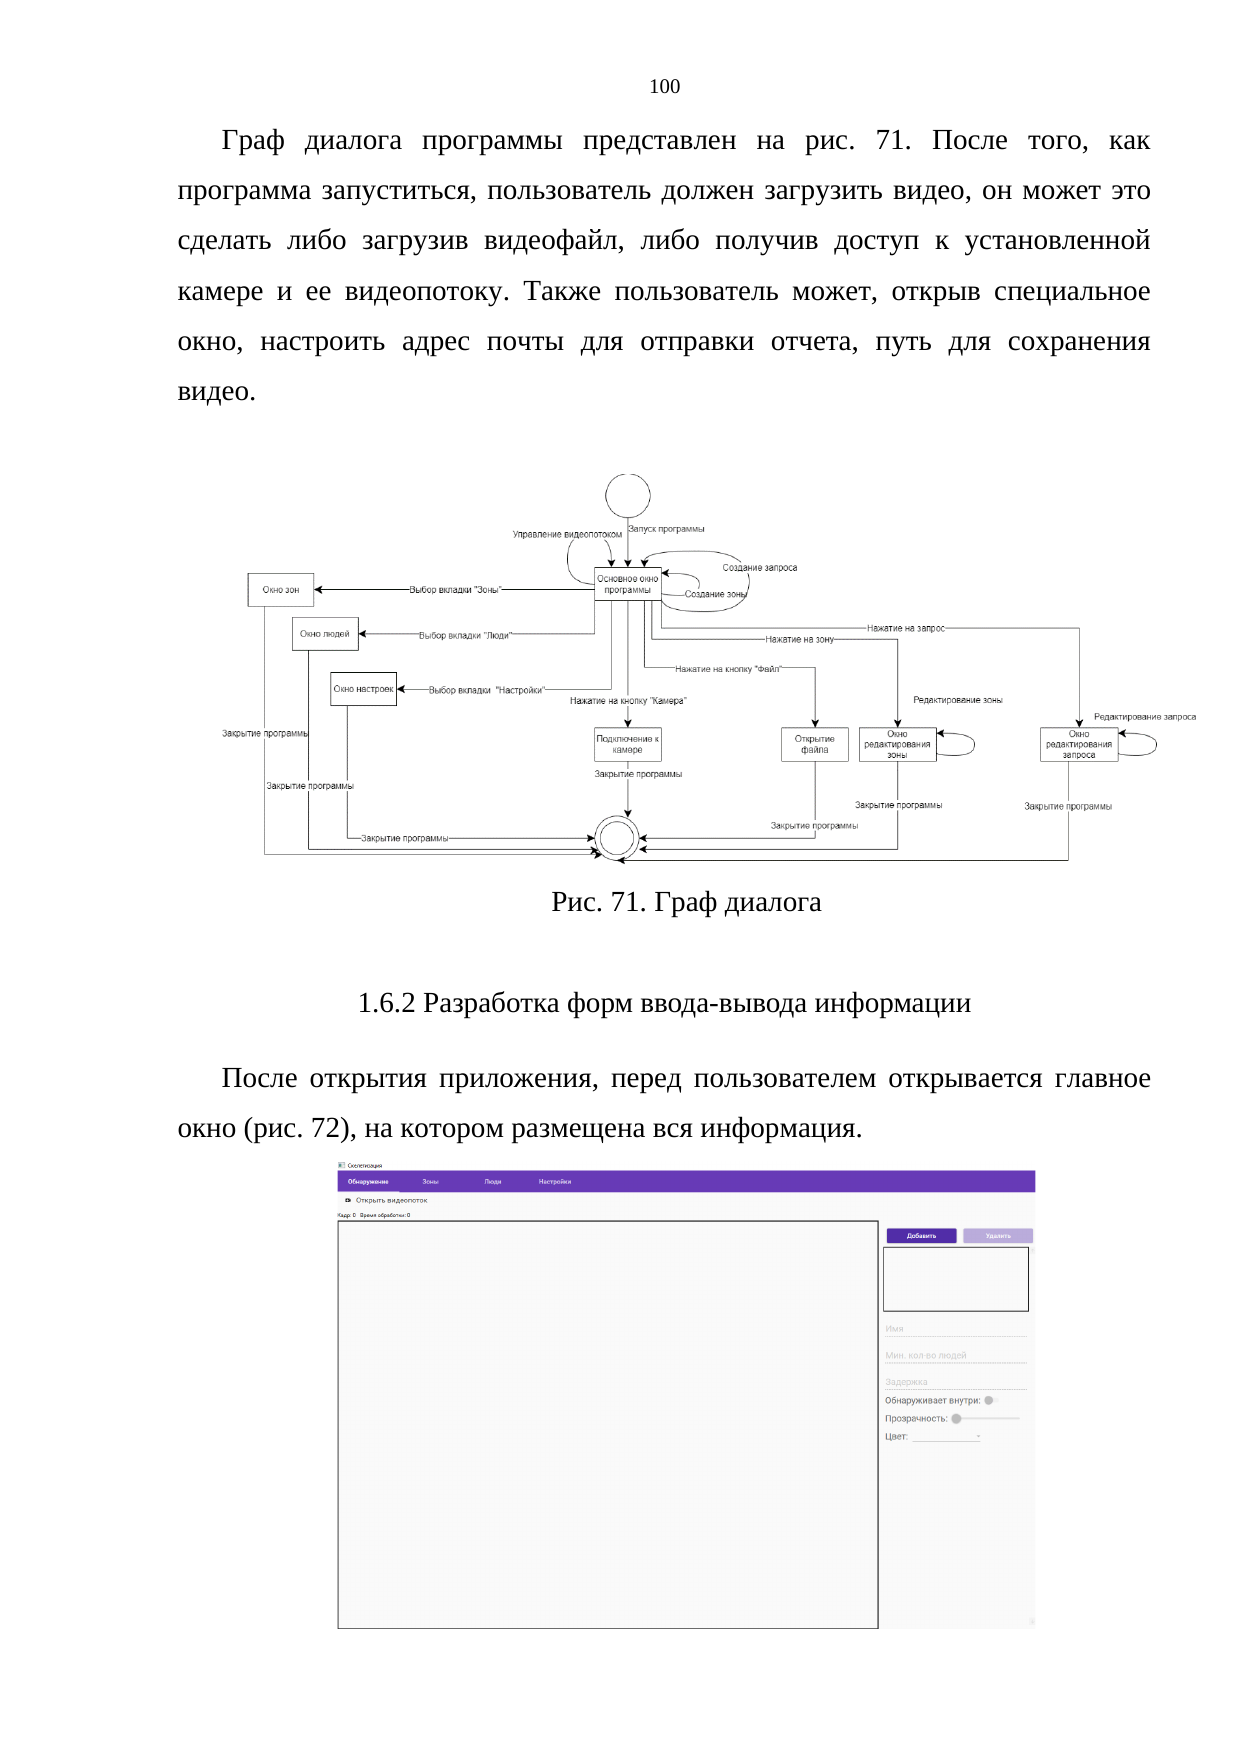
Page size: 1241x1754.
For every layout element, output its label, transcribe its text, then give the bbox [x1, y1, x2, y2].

text Рис. 71. Граф диалога [177, 884, 1152, 918]
text После открытия приложения, перед пользователем открывается главное окно (рис. 72), на котором размещена вся информация. [177, 1060, 1152, 1144]
picture [221, 474, 1196, 868]
picture [337, 1161, 1036, 1629]
text 1.6.2 Разработка форм ввода-вывода информации [177, 985, 1152, 1018]
text Граф диалога программы представлен на рис. 71. После того, как программа запуститься, пользователь должен загрузить видео, он может это сделать либо загрузив видеофайл, либо получив доступ к установленной камере и ее видеопотоку. Также пользователь может, открыв специальное окно, настроить адрес почты для отправки отчета, путь для сохранения видео. [177, 122, 1152, 407]
